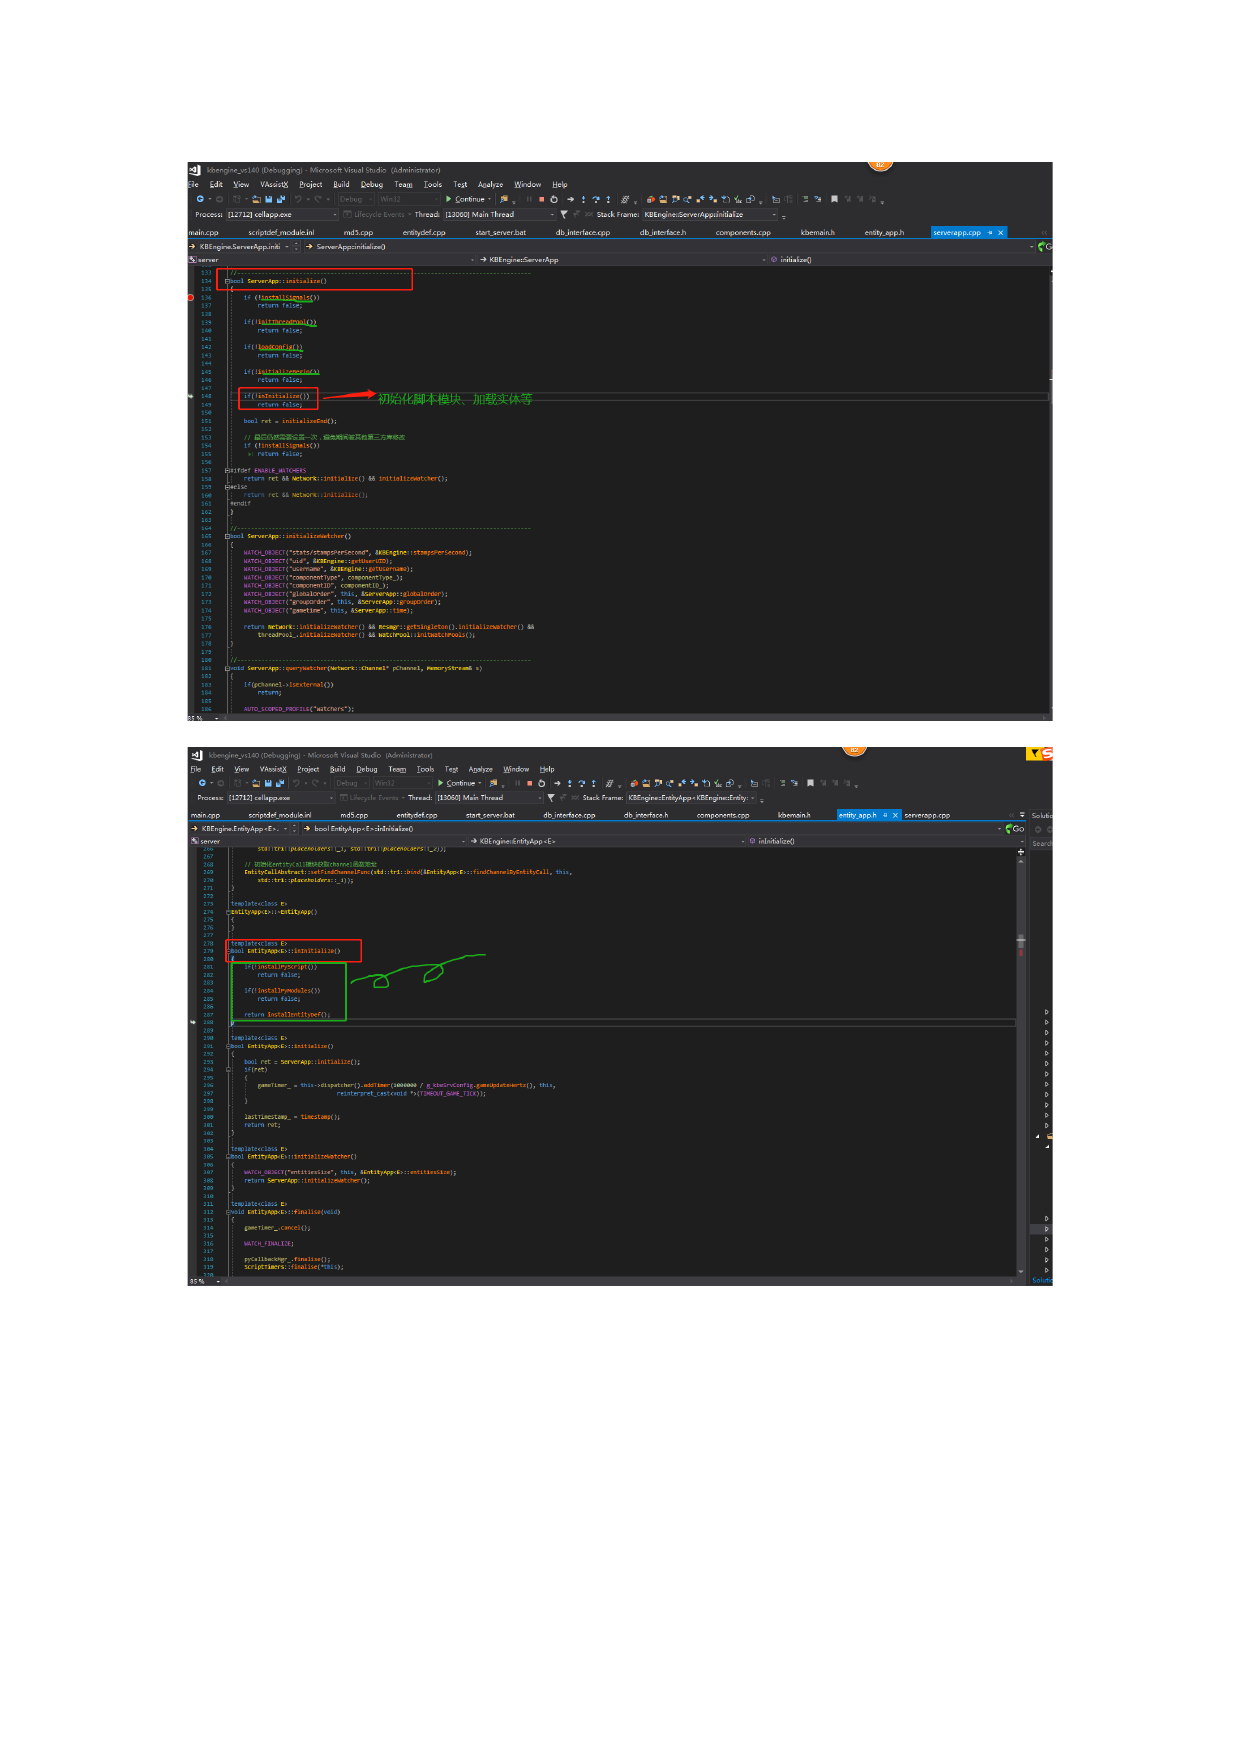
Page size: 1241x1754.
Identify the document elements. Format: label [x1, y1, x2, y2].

picture [187, 162, 1053, 721]
picture [187, 747, 1053, 1286]
